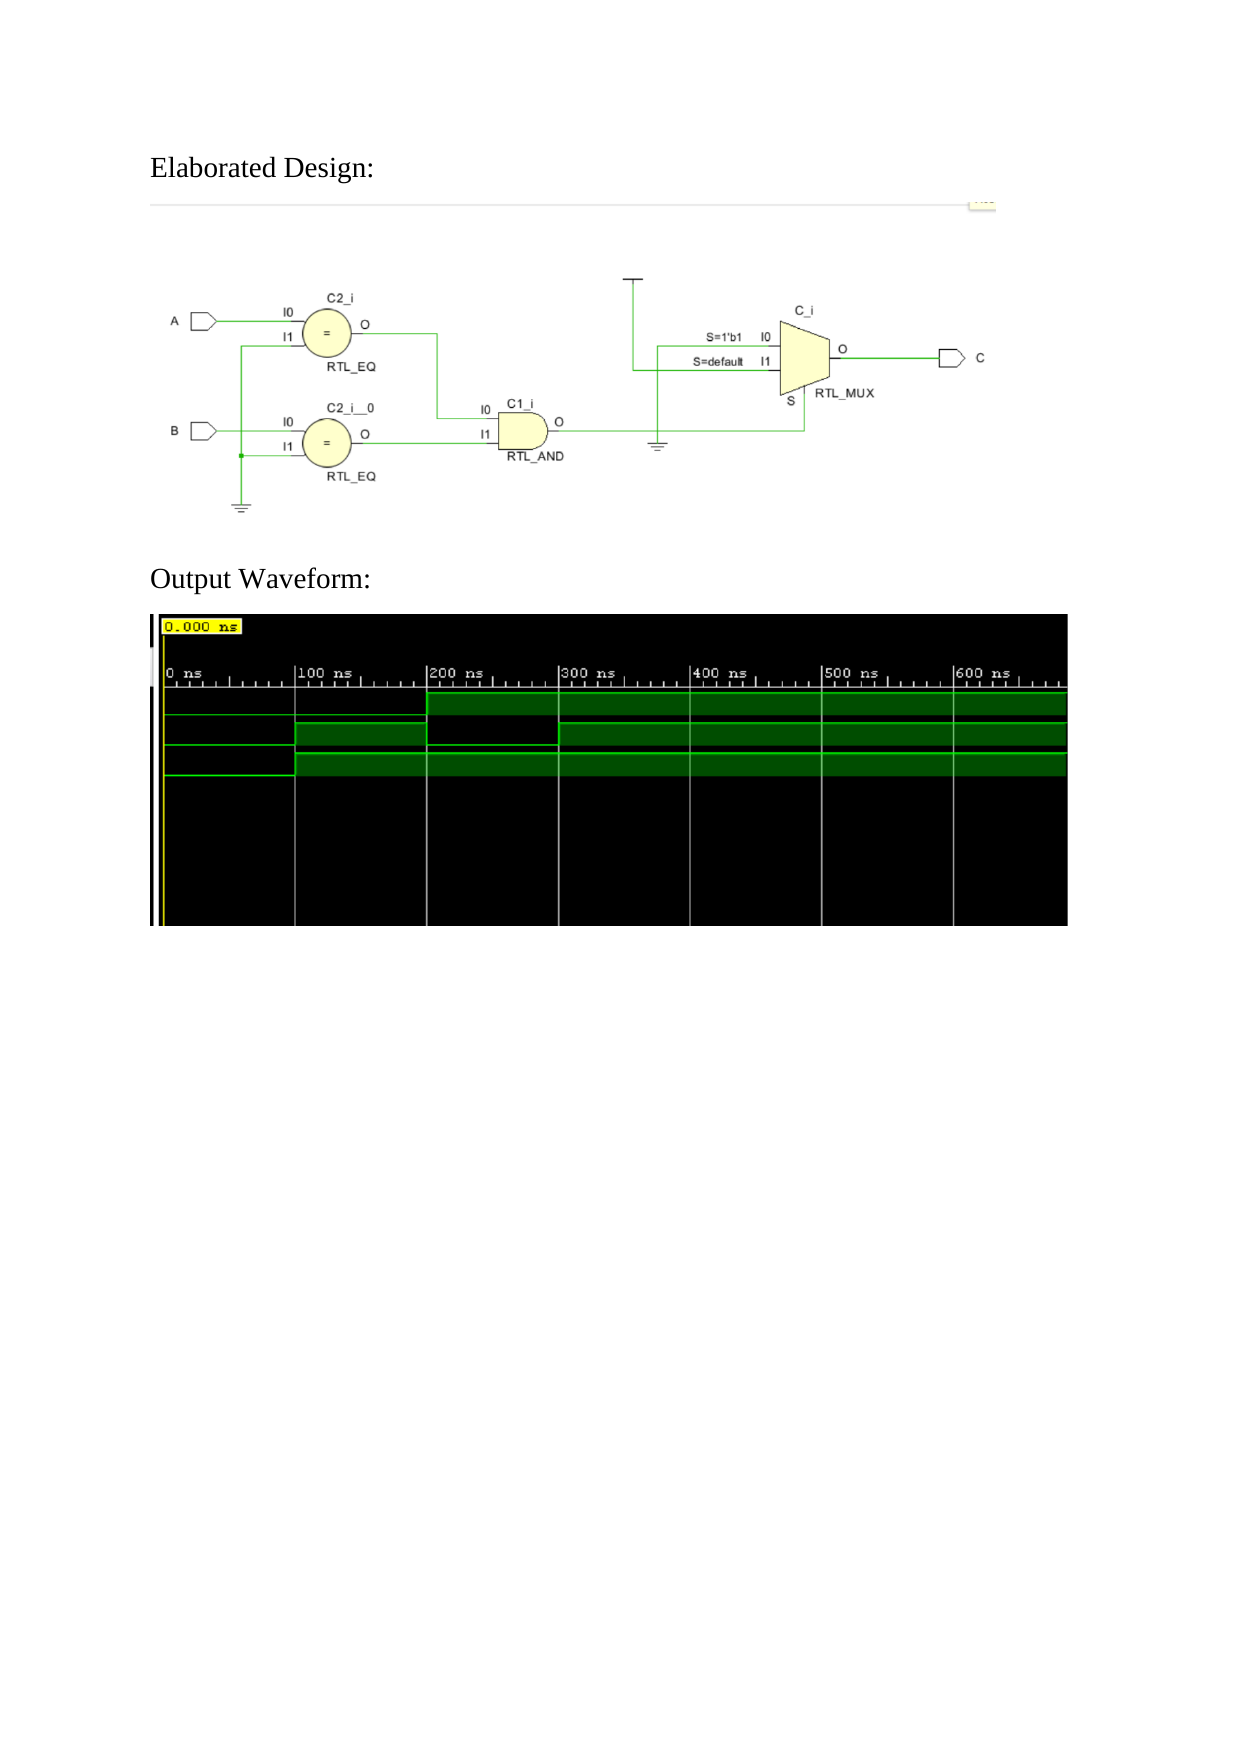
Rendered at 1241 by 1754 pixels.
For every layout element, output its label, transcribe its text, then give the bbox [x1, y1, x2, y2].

text Output Waveform: [150, 561, 1090, 595]
picture [150, 614, 1068, 926]
picture [150, 202, 996, 543]
text Elaborated Design: [150, 150, 1090, 183]
